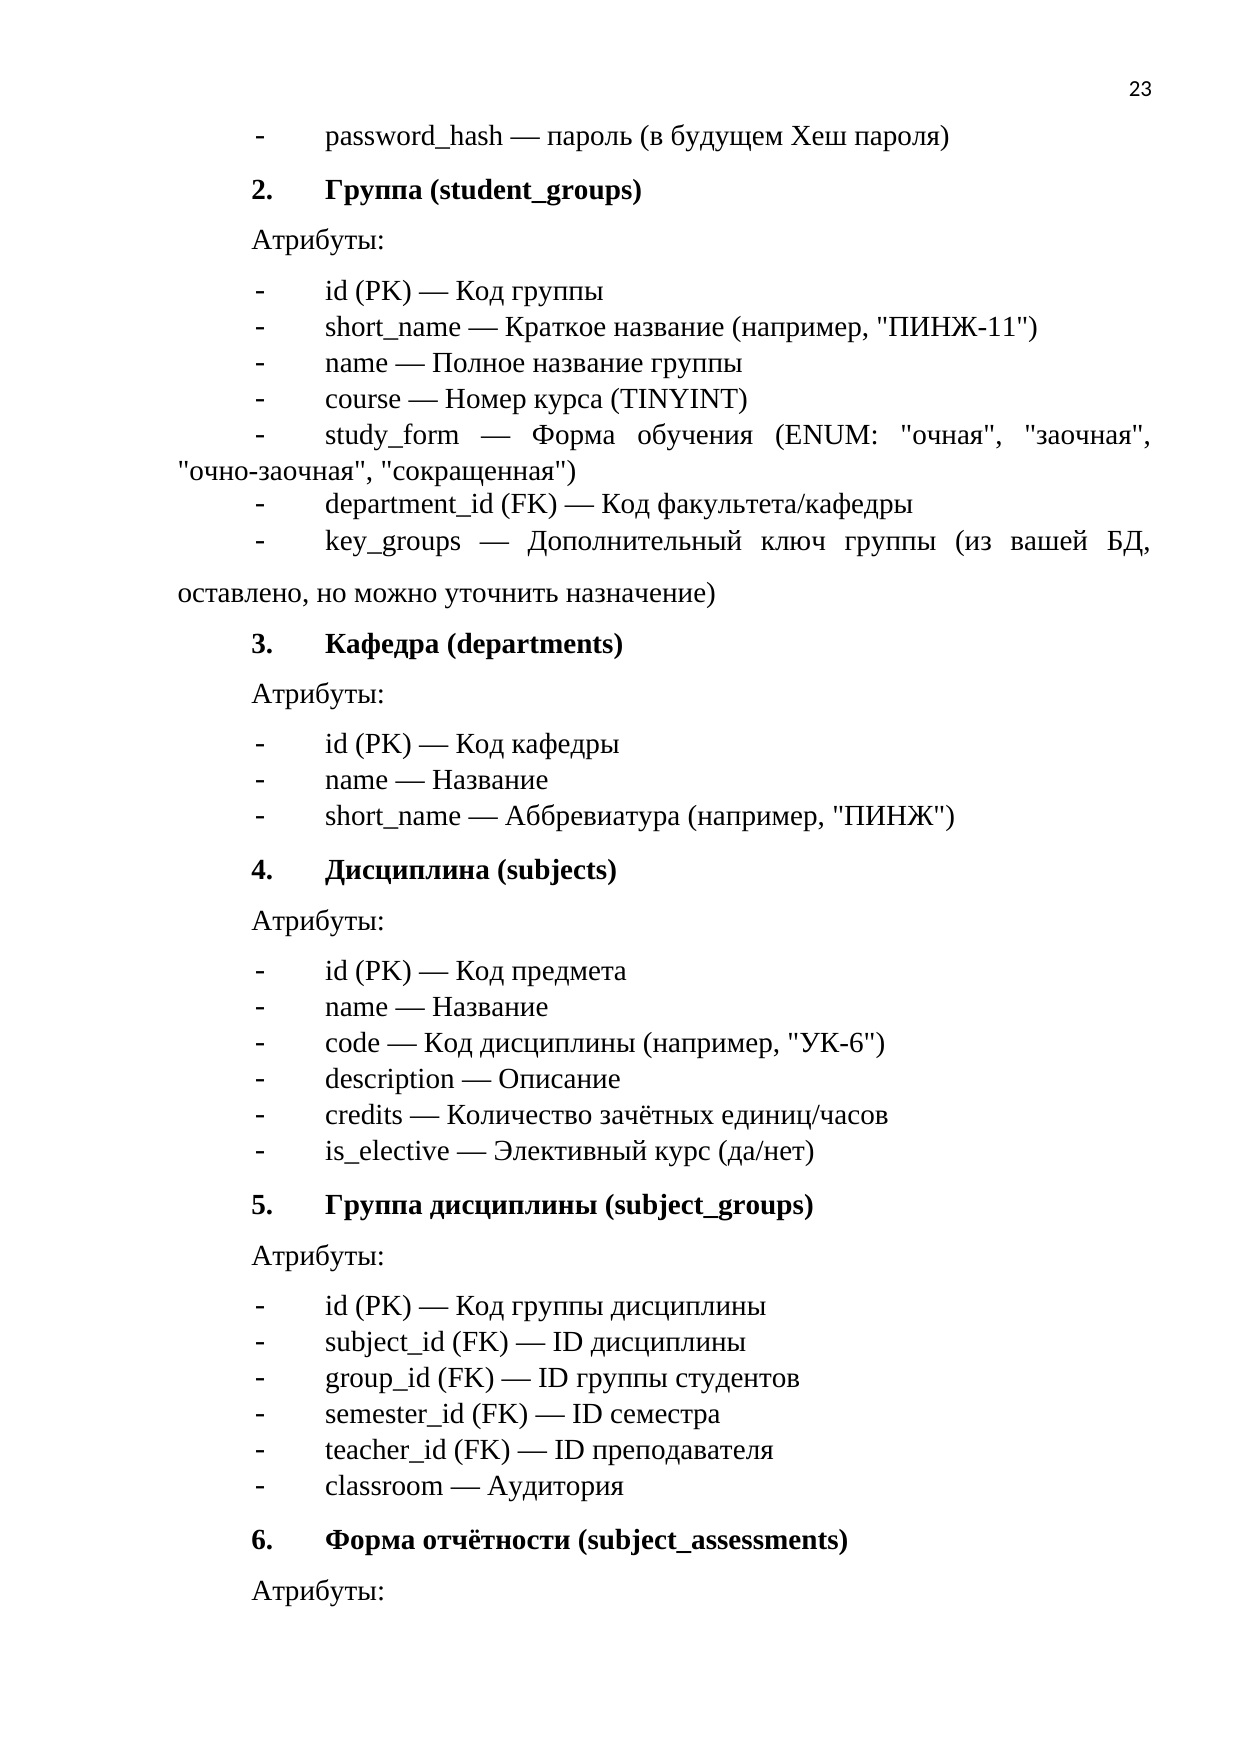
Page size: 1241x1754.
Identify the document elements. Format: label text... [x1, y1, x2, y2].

text Атрибуты: [177, 1238, 1152, 1271]
text Атрибуты: [177, 1573, 1152, 1606]
list Форма отчётности (subject_assessments) [177, 1522, 1152, 1556]
list is_elective — Элективный курс (да/нет) [177, 1133, 1152, 1169]
list id (PK) — Код группы дисциплины [177, 1288, 1152, 1324]
list code — Код дисциплины (например, "УК-6") [177, 1025, 1152, 1061]
list course — Номер курса (TINYINT) [177, 381, 1152, 417]
list teacher_id (FK) — ID преподавателя [177, 1432, 1152, 1468]
list semester_id (FK) — ID семестра [177, 1396, 1152, 1432]
list name — Название [177, 989, 1152, 1025]
list Кафедра (departments) [177, 626, 1152, 659]
list name — Название [177, 762, 1152, 798]
list study_form — Форма обучения (ENUM: "очная", "заочная", "очно-заочная", "сокращенная") [177, 417, 1152, 487]
list id (PK) — Код кафедры [177, 726, 1152, 762]
list key_groups — Дополнительный ключ группы (из вашей БД, оставлено, но можно уточнить назначение) [177, 523, 1152, 609]
list group_id (FK) — ID группы студентов [177, 1360, 1152, 1396]
list Дисциплина (subjects) [177, 852, 1152, 886]
list subject_id (FK) — ID дисциплины [177, 1324, 1152, 1360]
list id (PK) — Код предмета [177, 953, 1152, 989]
list Группа дисциплины (subject_groups) [177, 1187, 1152, 1221]
list classroom — Аудитория [177, 1468, 1152, 1504]
list description — Описание [177, 1061, 1152, 1097]
text Атрибуты: [251, 903, 1152, 936]
list id (PK) — Код группы [177, 273, 1152, 309]
list short_name — Краткое название (например, "ПИНЖ-11") [177, 309, 1152, 345]
list password_hash — пароль (в будущем Хеш пароля) [177, 118, 1152, 154]
list department_id (FK) — Код факультета/кафедры [177, 487, 1152, 523]
list short_name — Аббревиатура (например, "ПИНЖ") [177, 798, 1152, 834]
list credits — Количество зачётных единиц/часов [177, 1097, 1152, 1133]
text Атрибуты: [251, 222, 1152, 256]
list name — Полное название группы [177, 345, 1152, 381]
list Группа (student_groups) [177, 172, 1152, 206]
text Атрибуты: [251, 676, 1152, 709]
